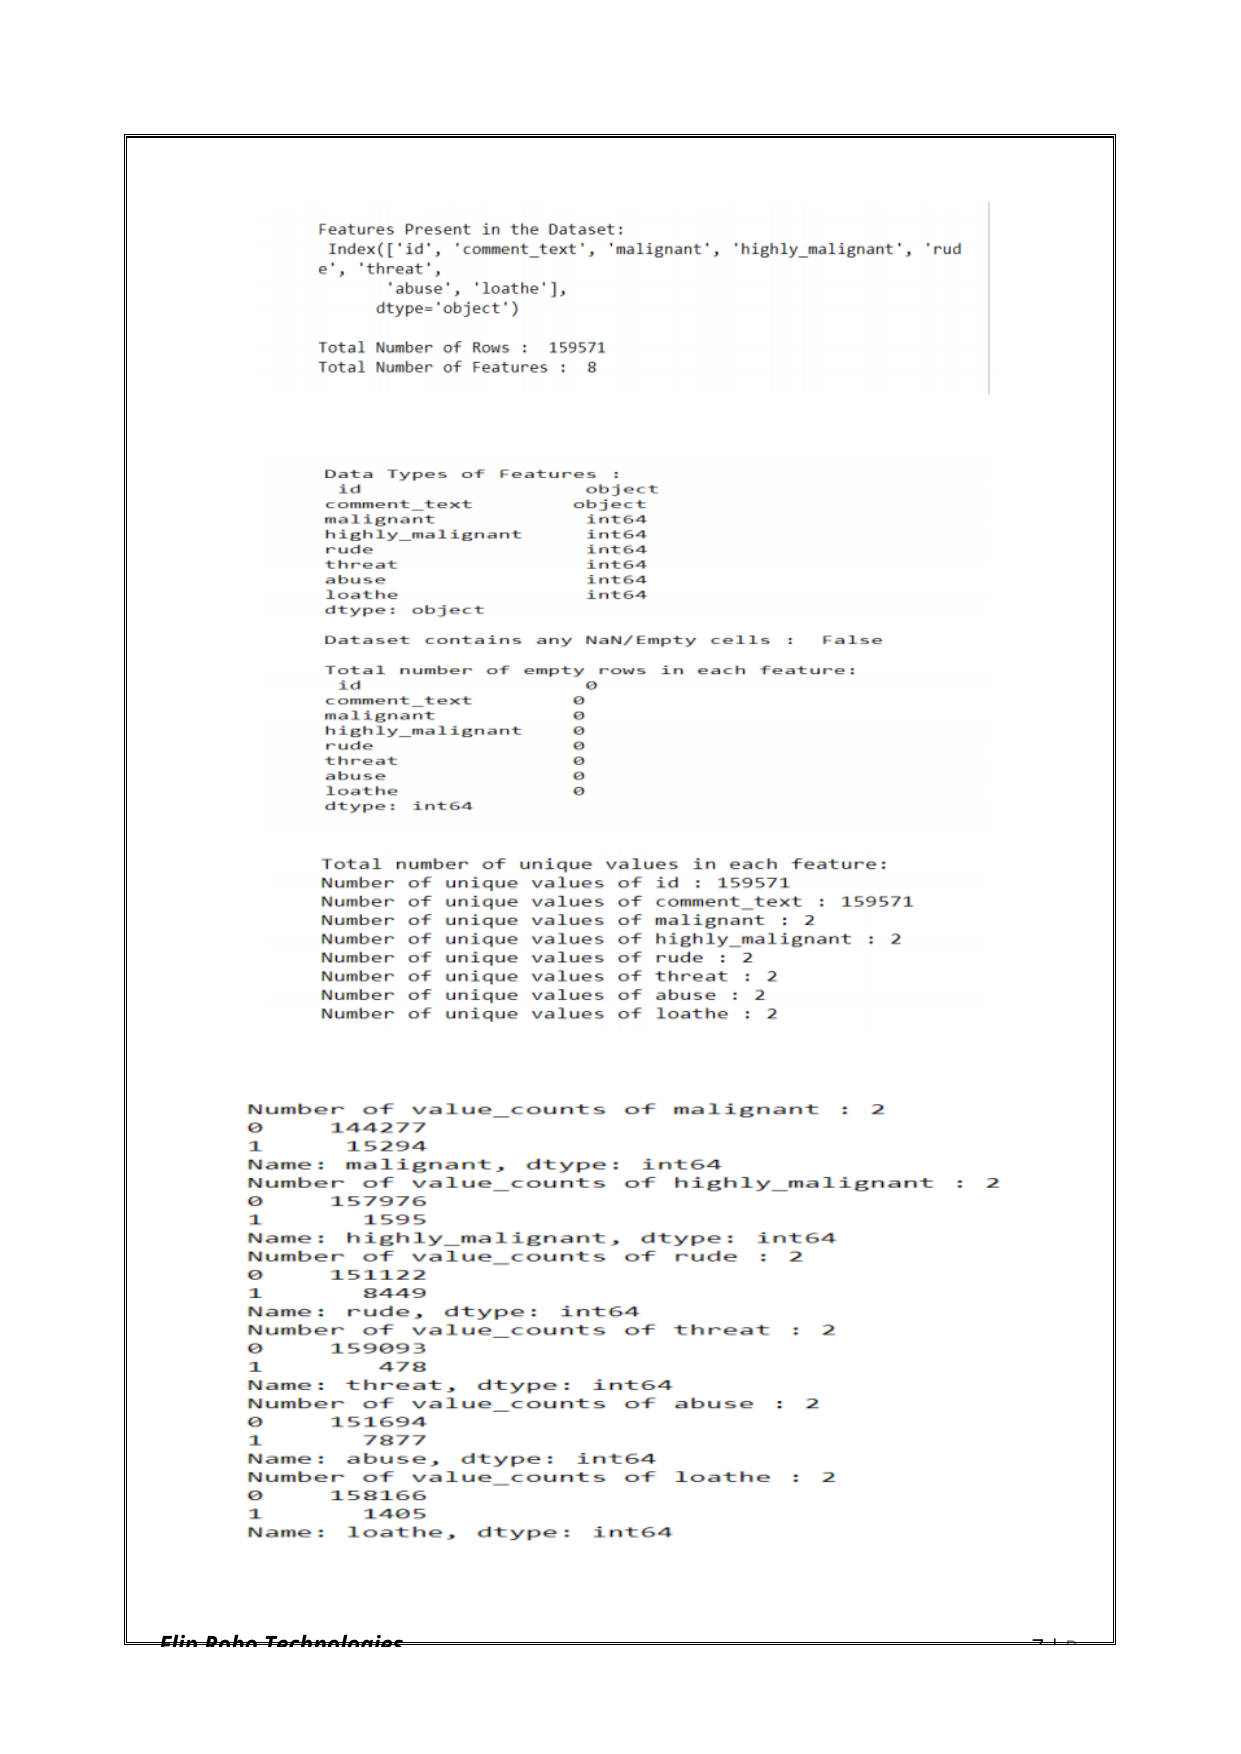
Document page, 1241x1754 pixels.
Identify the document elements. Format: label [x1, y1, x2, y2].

picture [135, 140, 1074, 1573]
